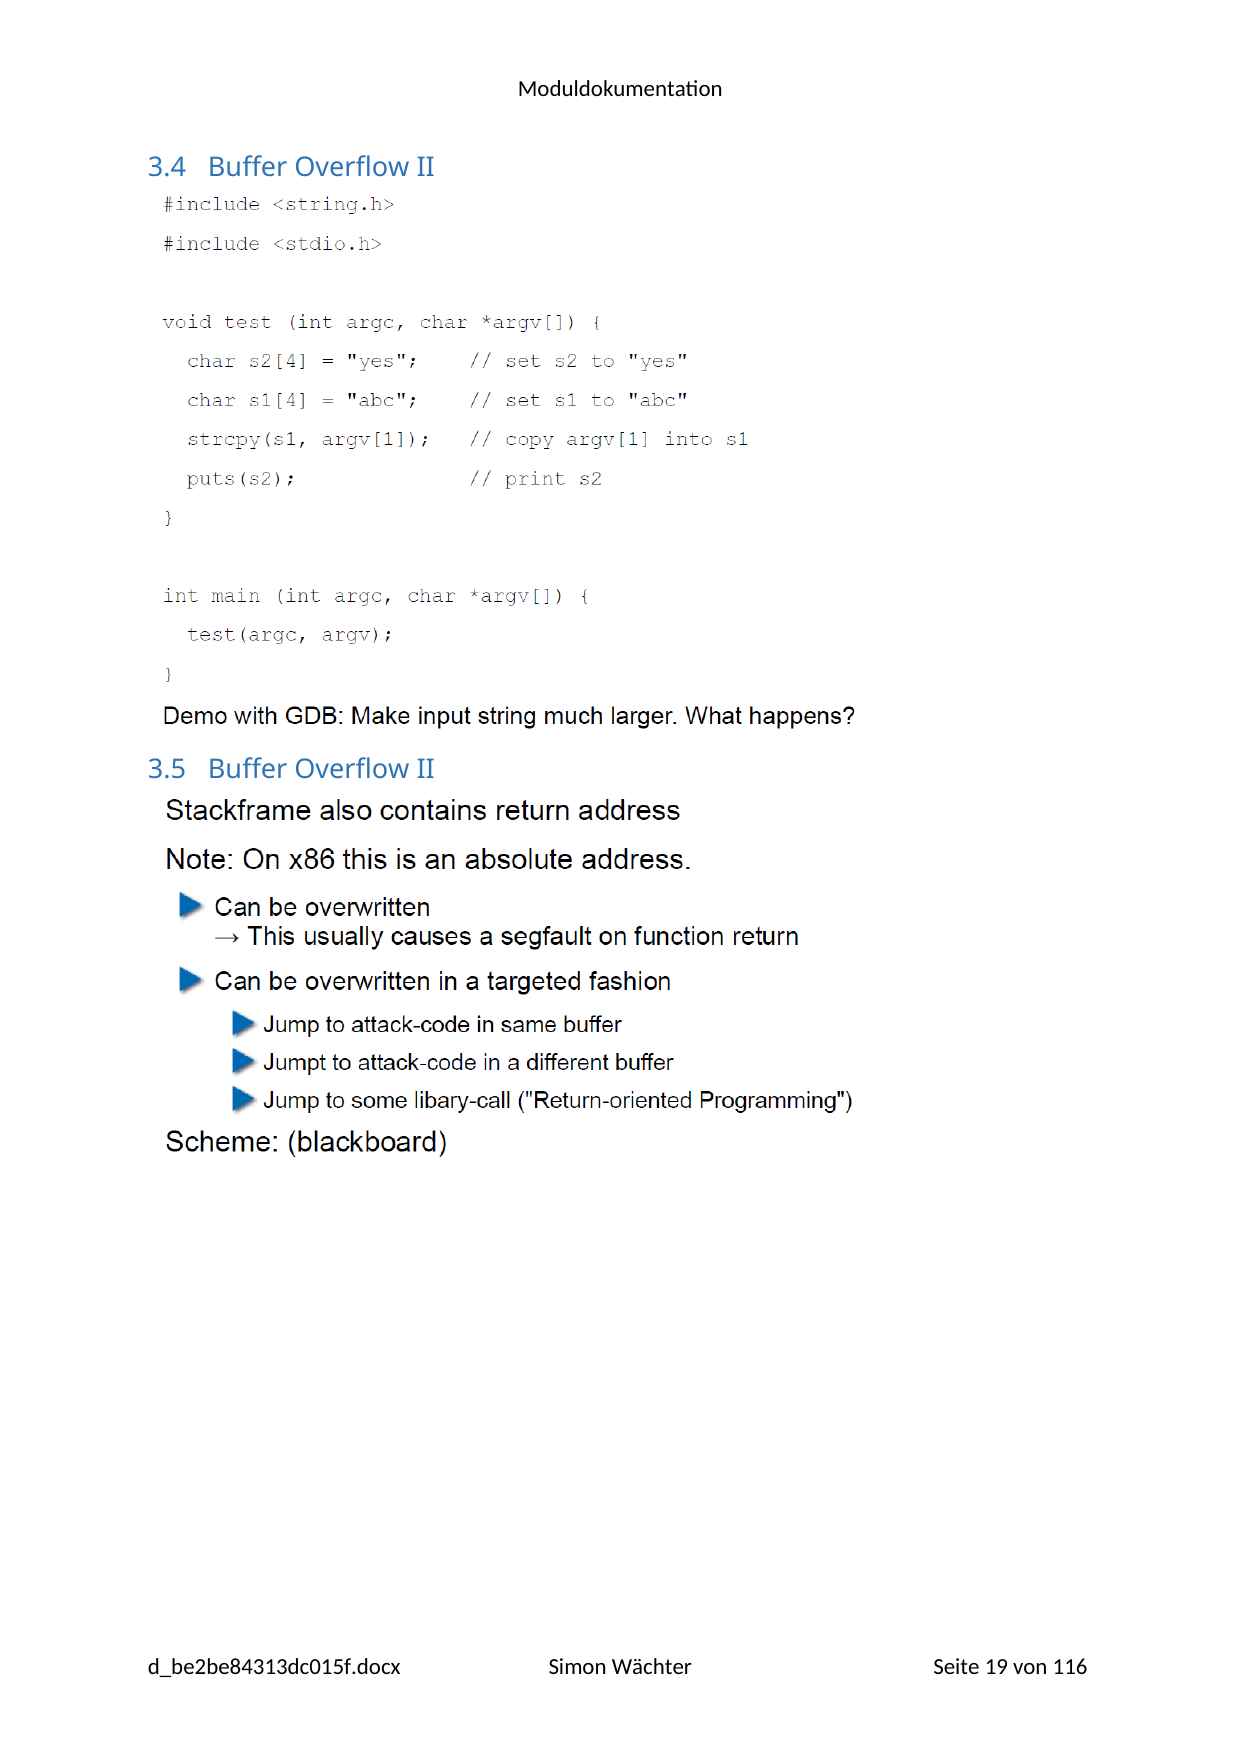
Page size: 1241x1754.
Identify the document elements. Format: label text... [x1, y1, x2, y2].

subtitle Buffer Overflow II [148, 148, 1093, 184]
subtitle Buffer Overflow II [148, 750, 1093, 787]
picture [147, 187, 1093, 732]
picture [147, 789, 1093, 1176]
